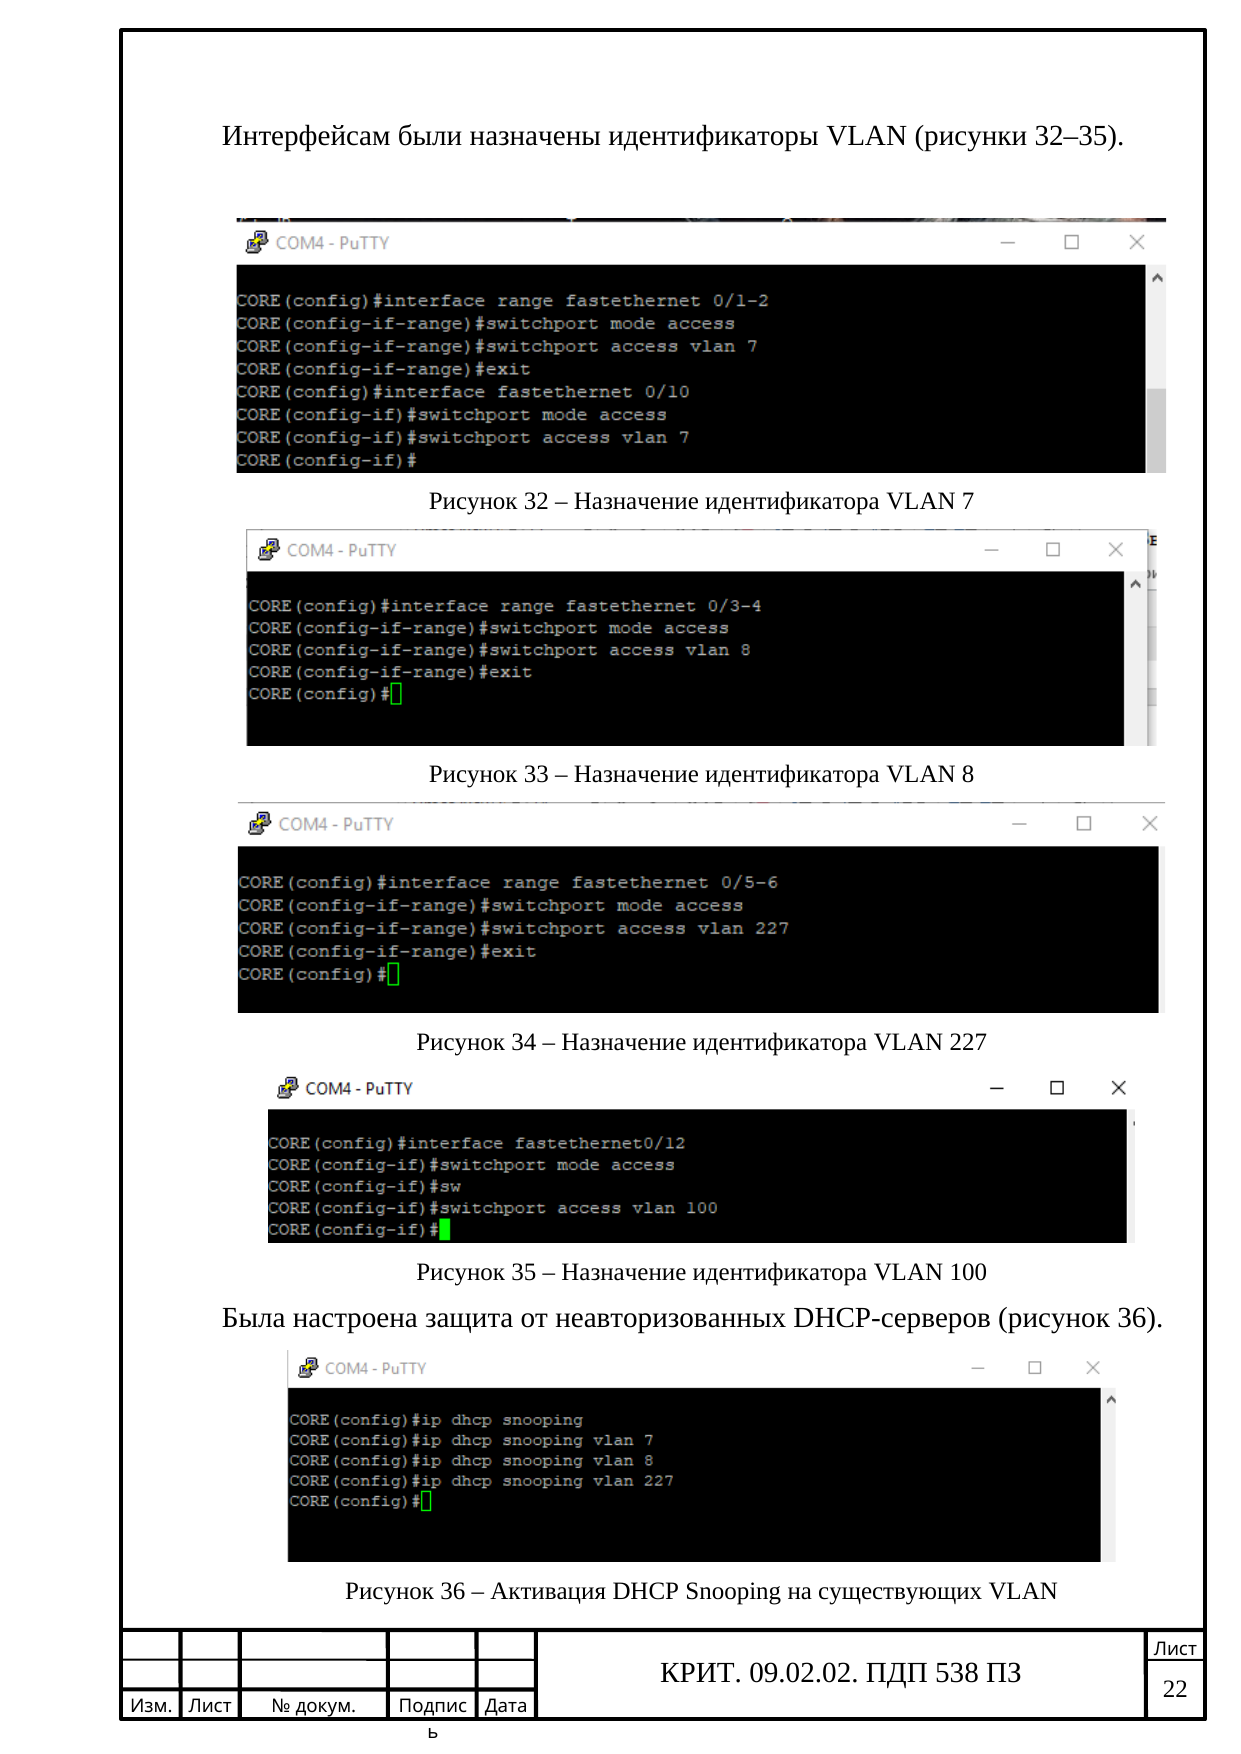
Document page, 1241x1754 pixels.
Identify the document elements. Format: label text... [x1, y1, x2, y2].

list Была настроена защита от неавторизованных DHCP-серверов (рисунок 36). [148, 1300, 1181, 1334]
text Интерфейсам были назначены идентификаторы VLAN (рисунки 32–35). [148, 118, 1181, 152]
text Рисунок 32 – Назначение идентификатора VLAN 7 [148, 486, 1181, 515]
picture [287, 1350, 1116, 1562]
text Рисунок 35 – Назначение идентификатора VLAN 100 [148, 1257, 1181, 1286]
text Рисунок 33 – Назначение идентификатора VLAN 8 [148, 759, 1181, 788]
text Рисунок 34 – Назначение идентификатора VLAN 227 [148, 1027, 1181, 1056]
picture [268, 1070, 1135, 1243]
picture [236, 218, 1167, 473]
picture [237, 802, 1166, 1013]
picture [246, 529, 1157, 746]
text Рисунок 36 – Активация DHCP Snooping на существующих VLAN [148, 1576, 1181, 1604]
